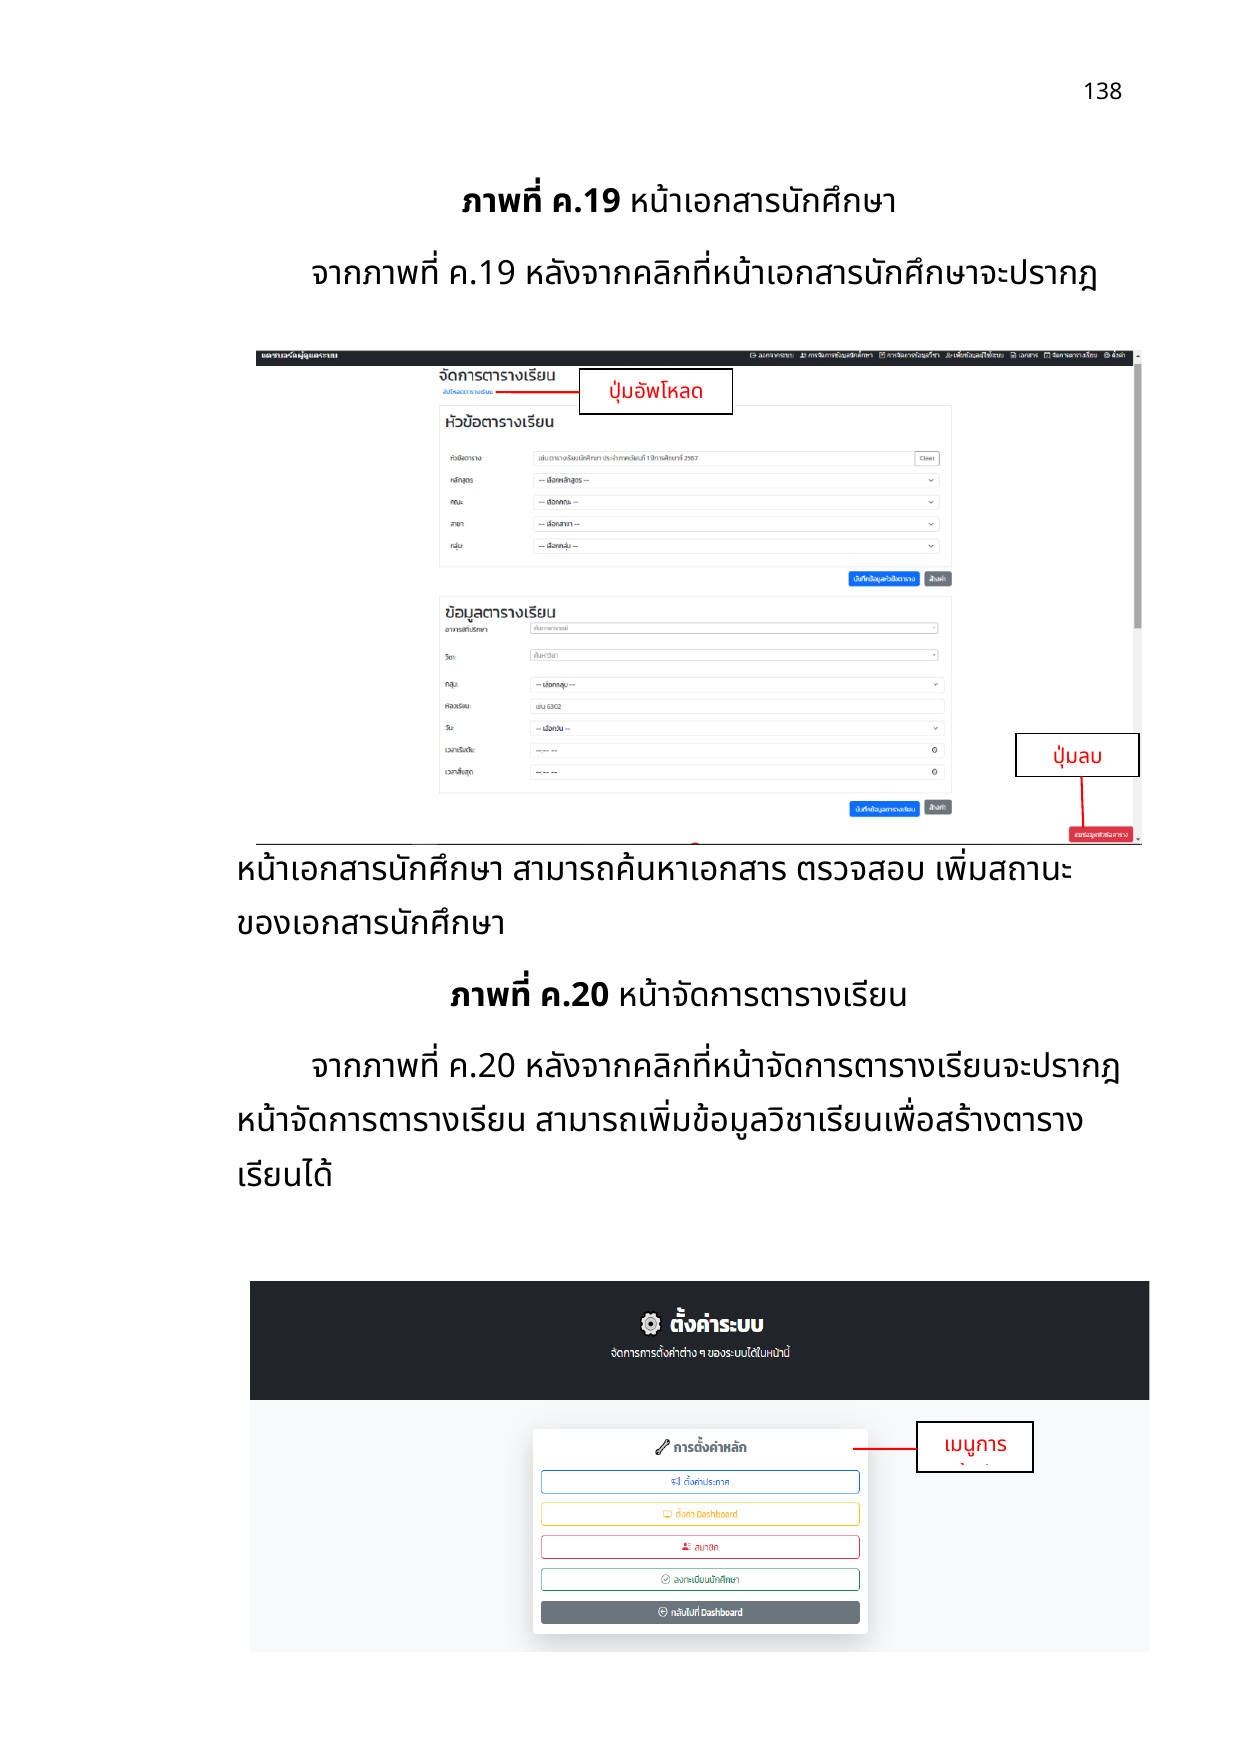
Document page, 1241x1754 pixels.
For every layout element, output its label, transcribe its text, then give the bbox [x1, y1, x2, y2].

text ภาพที่ ค.20 หน้าจัดการตารางเรียน [236, 970, 1122, 1021]
picture [256, 350, 1142, 845]
picture [250, 1281, 1150, 1652]
text ภาพที่ ค.19 หน้าเอกสารนักศึกษา [236, 177, 1122, 228]
text จากภาพที่ ค.20 หลังจากคลิกที่หน้าจัดการตารางเรียนจะปรากฎหน้าจัดการตารางเรียน สามารถเพิ่มข้อมูลวิชาเรียนเพื่อสร้างตารางเรียนได้ [236, 1042, 1122, 1201]
